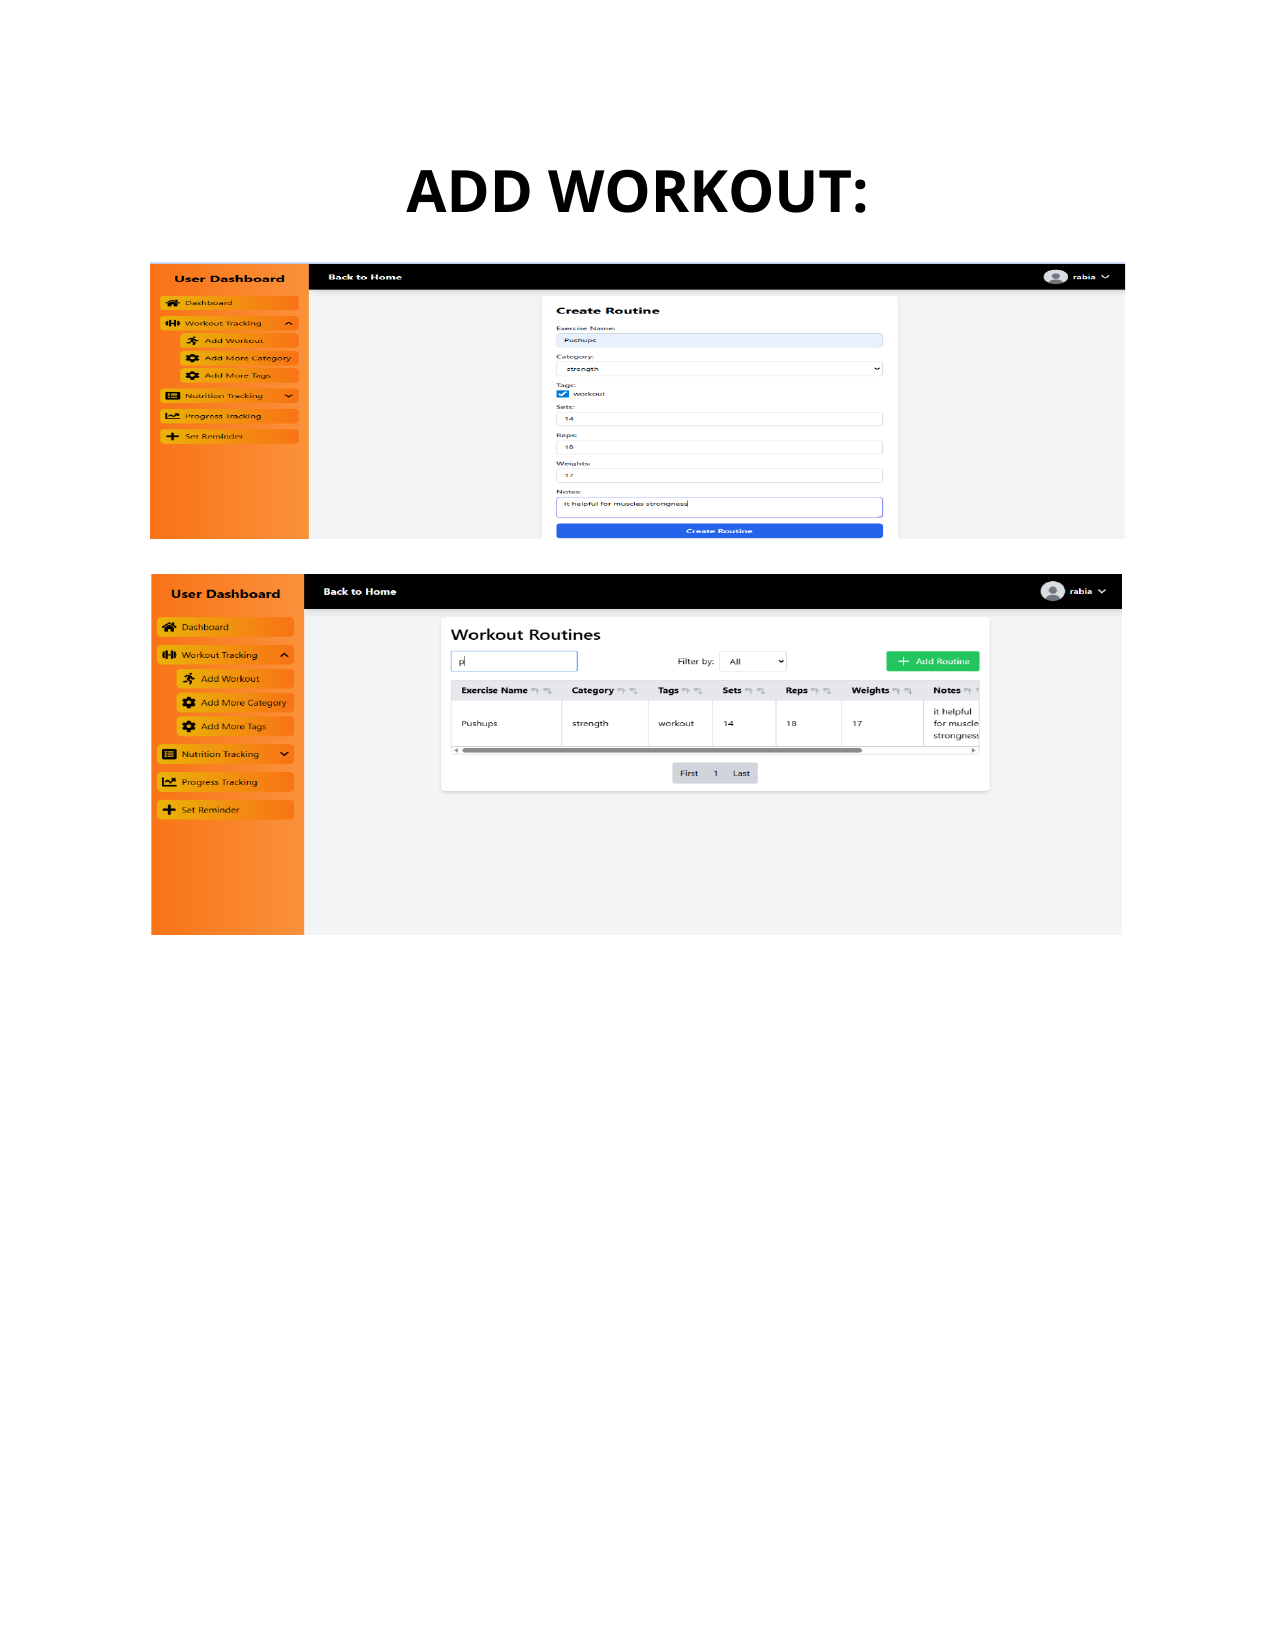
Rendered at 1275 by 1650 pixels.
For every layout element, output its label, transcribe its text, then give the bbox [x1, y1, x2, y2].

picture [150, 262, 1125, 539]
picture [150, 574, 1122, 934]
text ADD WORKOUT: [150, 150, 1125, 229]
